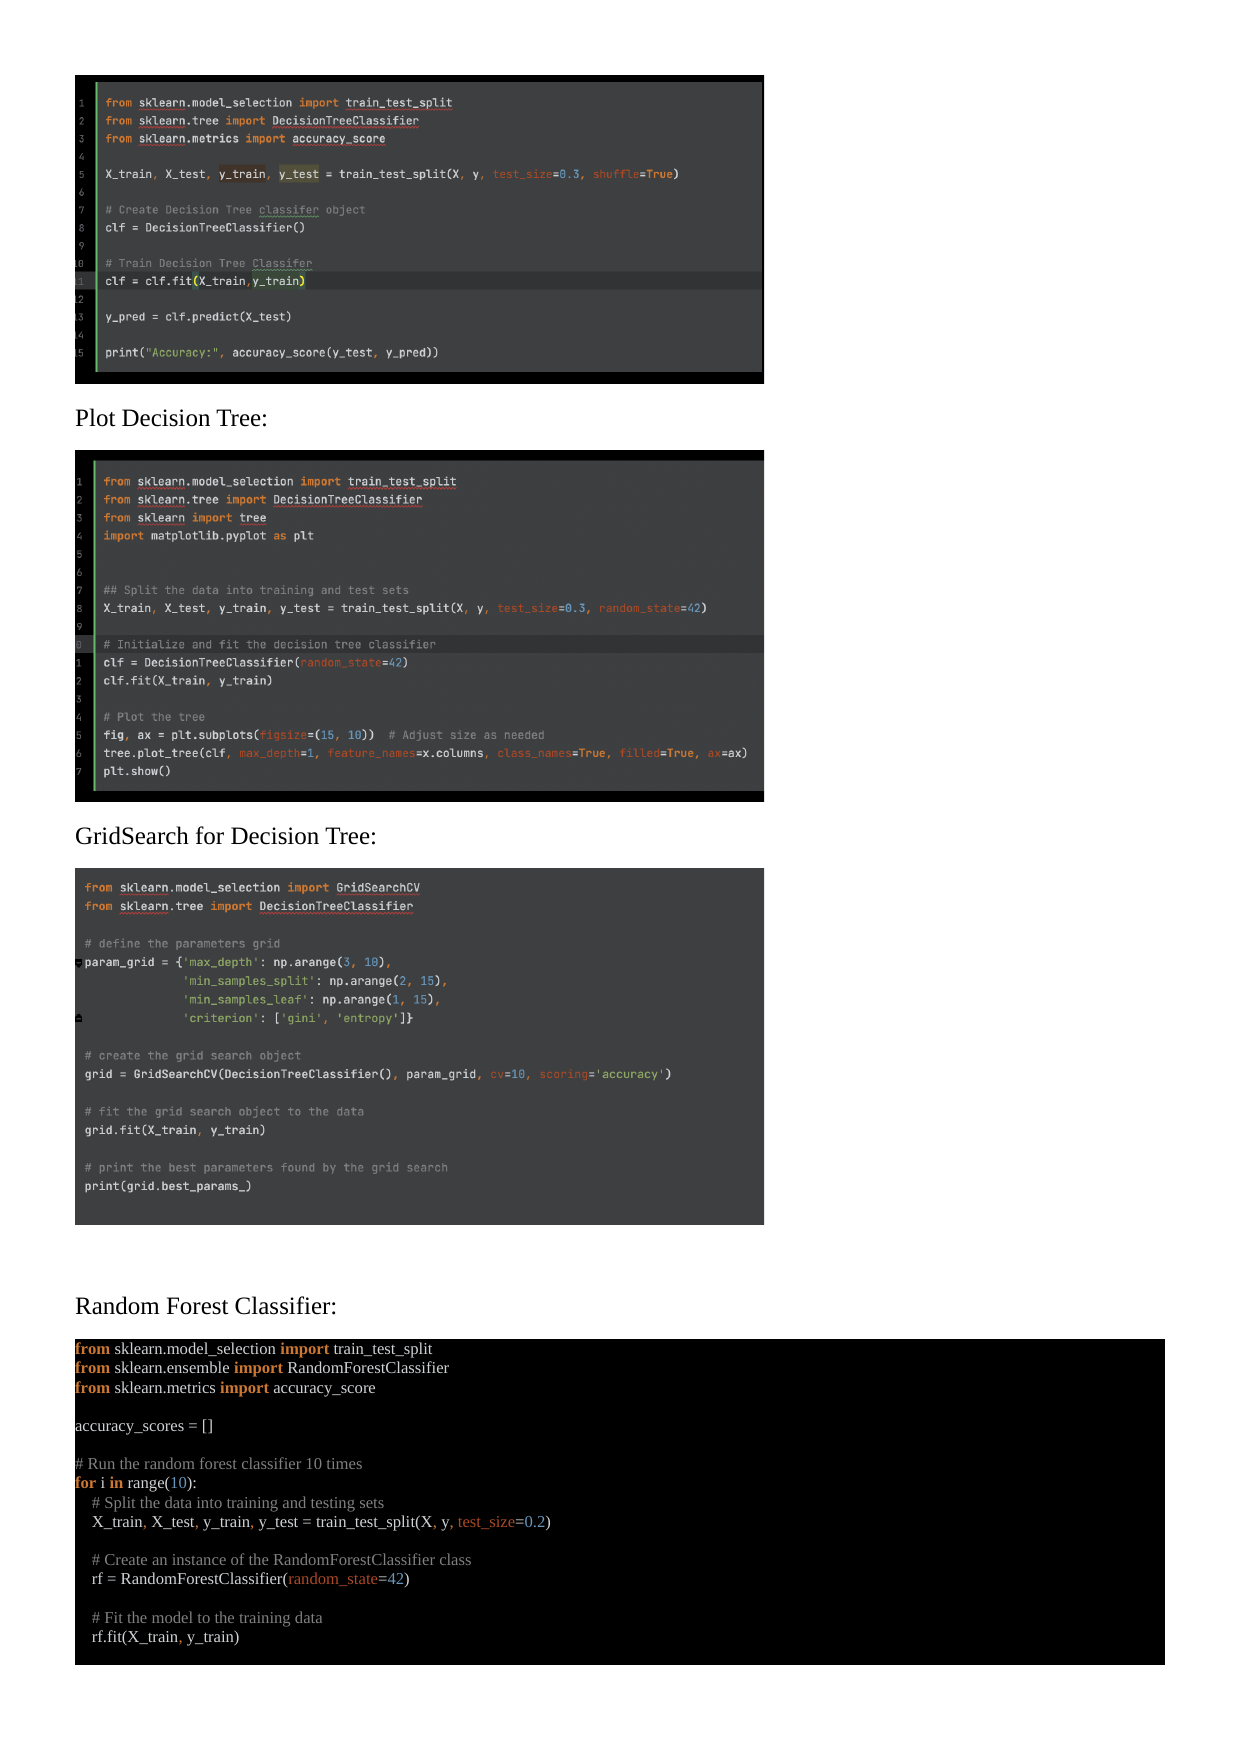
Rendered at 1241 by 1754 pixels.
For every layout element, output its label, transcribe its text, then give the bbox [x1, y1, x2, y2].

text GridSearch for Decision Tree: [75, 821, 1165, 850]
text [75, 1339, 1165, 1665]
picture [75, 75, 765, 384]
picture [75, 868, 765, 1225]
text Random Forest Classifier: [75, 1291, 1165, 1320]
text Plot Decision Tree: [75, 403, 1165, 432]
picture [75, 450, 765, 802]
